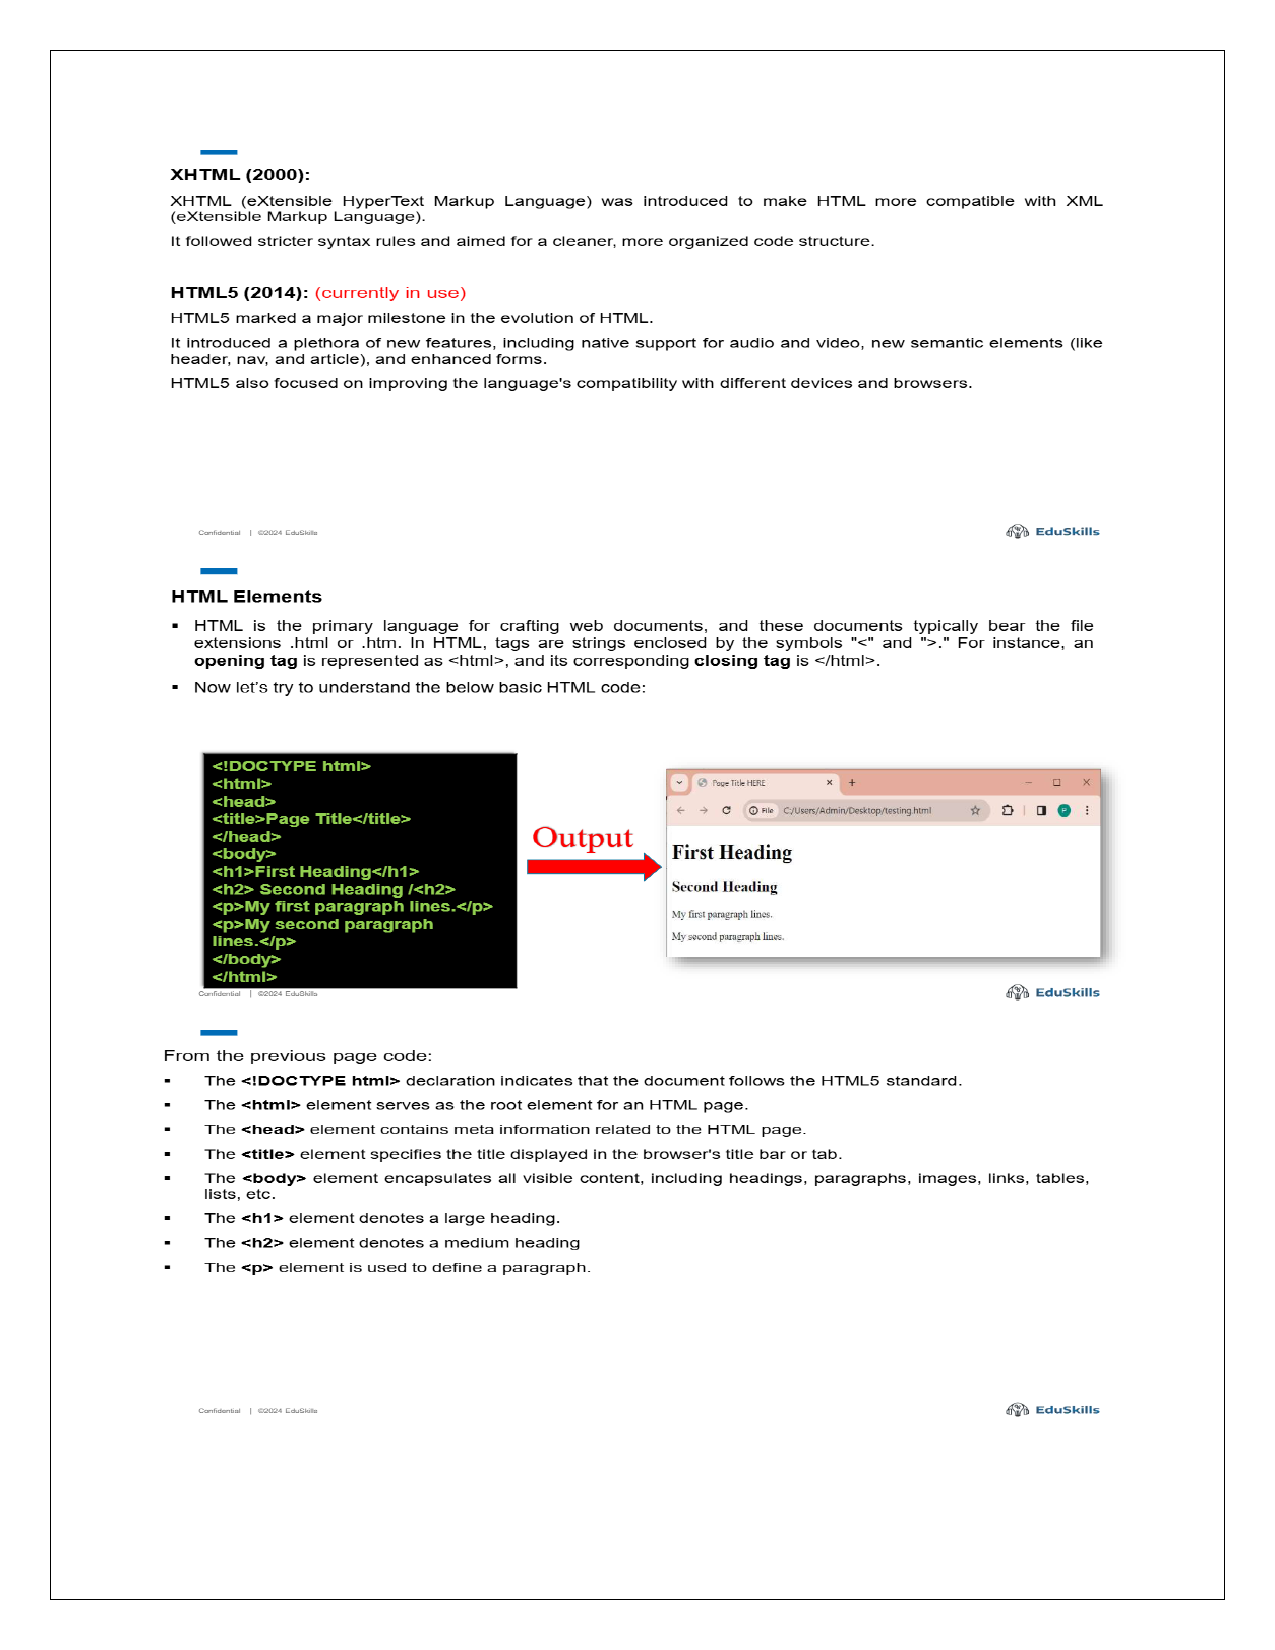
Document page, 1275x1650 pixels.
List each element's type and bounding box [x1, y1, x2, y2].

picture [150, 150, 1126, 544]
picture [150, 1030, 1126, 1422]
picture [150, 568, 1126, 1006]
